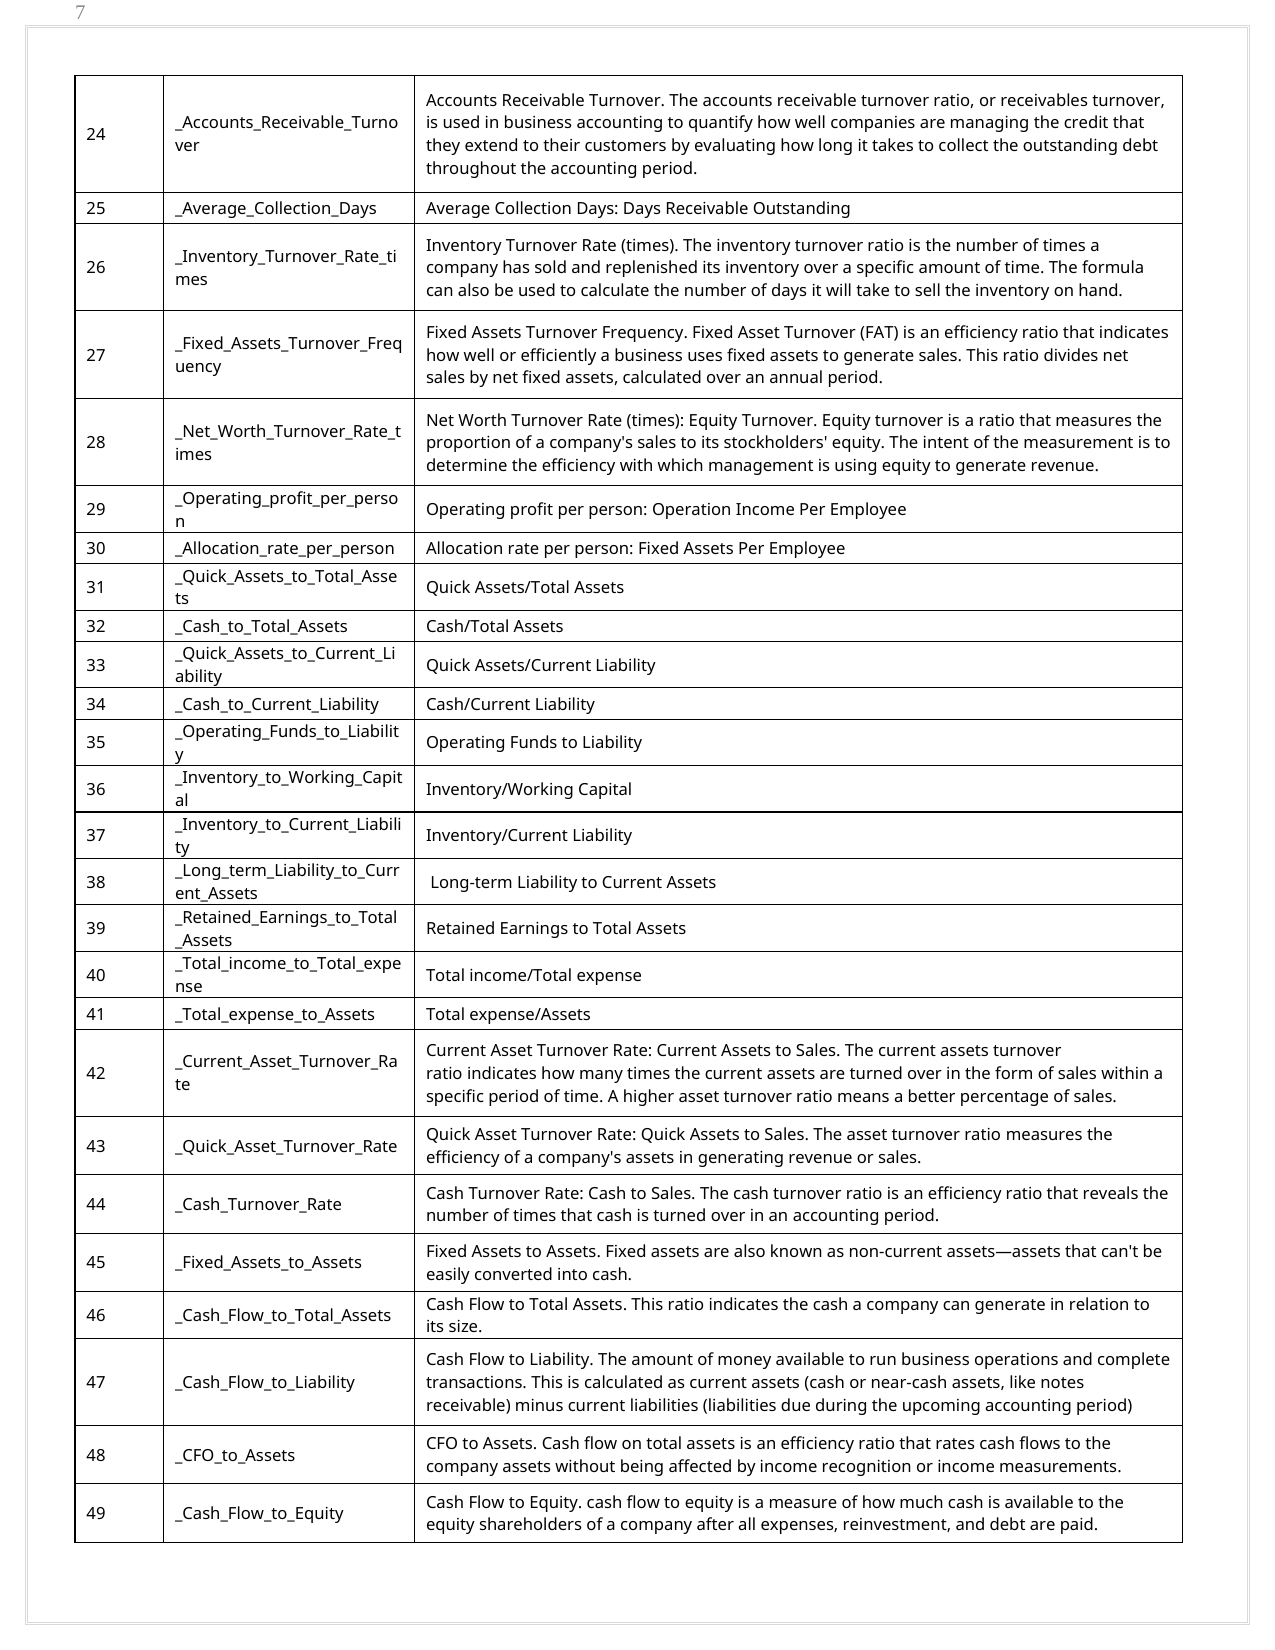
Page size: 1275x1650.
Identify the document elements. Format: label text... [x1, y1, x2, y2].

table_cell Inventory/Current Liability [415, 813, 1182, 858]
table_cell 33 [76, 642, 163, 687]
table_cell 24 [76, 76, 163, 192]
table_cell _Total_expense_to_Assets [164, 998, 414, 1028]
table_cell _Cash_to_Current_Liability [164, 688, 414, 718]
table_cell 44 [76, 1175, 163, 1233]
table_cell 47 [76, 1339, 163, 1425]
table_cell _Cash_Flow_to_Liability [164, 1339, 414, 1425]
table_cell 35 [76, 720, 163, 765]
table_cell Quick Assets/Current Liability [415, 642, 1182, 687]
table_cell Fixed Assets Turnover Frequency. Fixed Asset Turnover (FAT) is an efficiency ratio that indicates how well or efficiently a business uses fixed assets to generate sales. This ratio divides net sales by net fixed assets, calculated over an annual period. [415, 311, 1182, 398]
table_cell Cash/Total Assets [415, 611, 1182, 641]
table_cell 40 [76, 952, 163, 997]
table_cell Fixed Assets to Assets. Fixed assets are also known as non-current assets—assets that can't be easily converted into cash. [415, 1234, 1182, 1291]
table_cell _Average_Collection_Days [164, 193, 414, 223]
table_cell Allocation rate per person: Fixed Assets Per Employee [415, 533, 1182, 563]
table_cell CFO to Assets. Cash flow on total assets is an efficiency ratio that rates cash flows to the company assets without being affected by income recognition or income measurements. [415, 1426, 1182, 1483]
table_cell _Cash_Flow_to_Equity [164, 1484, 414, 1542]
table_cell 36 [76, 766, 163, 811]
table_cell _Fixed_Assets_Turnover_Frequency [164, 311, 414, 398]
table_cell _Long_term_Liability_to_Current_Assets [164, 859, 414, 904]
table_cell _Net_Worth_Turnover_Rate_times [164, 399, 414, 485]
table_cell _Fixed_Assets_to_Assets [164, 1234, 414, 1291]
table_cell _Operating_profit_per_person [164, 486, 414, 532]
table_cell Cash/Current Liability [415, 688, 1182, 718]
table_cell 45 [76, 1234, 163, 1291]
table_cell _Cash_Turnover_Rate [164, 1175, 414, 1233]
table_cell _Total_income_to_Total_expense [164, 952, 414, 997]
table_cell Net Worth Turnover Rate (times): Equity Turnover. Equity turnover is a ratio that measures the proportion of a company's sales to its stockholders' equity. The intent of the measurement is to determine the efficiency with which management is using equity to generate revenue. [415, 399, 1182, 485]
table_cell _Retained_Earnings_to_Total_Assets [164, 905, 414, 951]
table_cell Total expense/Assets [415, 998, 1182, 1028]
table_cell Cash Flow to Liability. The amount of money available to run business operations and complete transactions. This is calculated as current assets (cash or near-cash assets, like notes receivable) minus current liabilities (liabilities due during the upcoming accounting period) [415, 1339, 1182, 1425]
table_cell 48 [76, 1426, 163, 1483]
table_cell 32 [76, 611, 163, 641]
table_cell Inventory/Working Capital [415, 766, 1182, 811]
table_cell Cash Flow to Total Assets. This ratio indicates the cash a company can generate in relation to its size. [415, 1292, 1182, 1337]
table_cell _Allocation_rate_per_person [164, 533, 414, 563]
table_cell Retained Earnings to Total Assets [415, 905, 1182, 951]
table_cell _Quick_Assets_to_Total_Assets [164, 564, 414, 609]
table_cell 42 [76, 1030, 163, 1116]
table_cell Operating Funds to Liability [415, 720, 1182, 765]
table_cell Total income/Total expense [415, 952, 1182, 997]
table_cell 29 [76, 486, 163, 532]
table_cell 27 [76, 311, 163, 398]
table_cell 28 [76, 399, 163, 485]
table_cell 30 [76, 533, 163, 563]
table_cell _Quick_Asset_Turnover_Rate [164, 1117, 414, 1174]
table_cell Cash Turnover Rate: Cash to Sales. The cash turnover ratio is an efficiency ratio that reveals the number of times that cash is turned over in an accounting period. [415, 1175, 1182, 1233]
table_cell Long-term Liability to Current Assets [415, 859, 1182, 904]
table_cell Quick Assets/Total Assets [415, 564, 1182, 609]
table_cell _Inventory_to_Working_Capital [164, 766, 414, 811]
table_cell _Inventory_to_Current_Liability [164, 813, 414, 858]
table_cell _Current_Asset_Turnover_Rate [164, 1030, 414, 1116]
table_cell Inventory Turnover Rate (times). The inventory turnover ratio is the number of times a company has sold and replenished its inventory over a specific amount of time. The formula can also be used to calculate the number of days it will take to sell the inventory on hand. [415, 224, 1182, 310]
table_cell Current Asset Turnover Rate: Current Assets to Sales. The current assets turnover ratio indicates how many times the current assets are turned over in the form of sales within a specific period of time. A higher asset turnover ratio means a better percentage of sales. [415, 1030, 1182, 1116]
table_cell Average Collection Days: Days Receivable Outstanding [415, 193, 1182, 223]
table_cell 41 [76, 998, 163, 1028]
table_cell 26 [76, 224, 163, 310]
table_cell _Cash_Flow_to_Total_Assets [164, 1292, 414, 1337]
table_cell 39 [76, 905, 163, 951]
table_cell _Quick_Assets_to_Current_Liability [164, 642, 414, 687]
table_cell 37 [76, 813, 163, 858]
table_cell Operating profit per person: Operation Income Per Employee [415, 486, 1182, 532]
table_cell 49 [76, 1484, 163, 1542]
table_cell 31 [76, 564, 163, 609]
table_cell _CFO_to_Assets [164, 1426, 414, 1483]
table_cell _Inventory_Turnover_Rate_times [164, 224, 414, 310]
table_cell 46 [76, 1292, 163, 1337]
table_cell Quick Asset Turnover Rate: Quick Assets to Sales. The asset turnover ratio measures the efficiency of a company's assets in generating revenue or sales. [415, 1117, 1182, 1174]
table_cell 34 [76, 688, 163, 718]
table_cell _Accounts_Receivable_Turnover [164, 76, 414, 192]
table_cell Cash Flow to Equity. cash flow to equity is a measure of how much cash is available to the equity shareholders of a company after all expenses, reinvestment, and debt are paid. [415, 1484, 1182, 1542]
table_cell _Cash_to_Total_Assets [164, 611, 414, 641]
table_cell 38 [76, 859, 163, 904]
table_cell _Operating_Funds_to_Liability [164, 720, 414, 765]
table_cell Accounts Receivable Turnover. The accounts receivable turnover ratio, or receivables turnover, is used in business accounting to quantify how well companies are managing the credit that they extend to their customers by evaluating how long it takes to collect the outstanding debt throughout the accounting period. [415, 76, 1182, 192]
table_cell 43 [76, 1117, 163, 1174]
table_cell 25 [76, 193, 163, 223]
